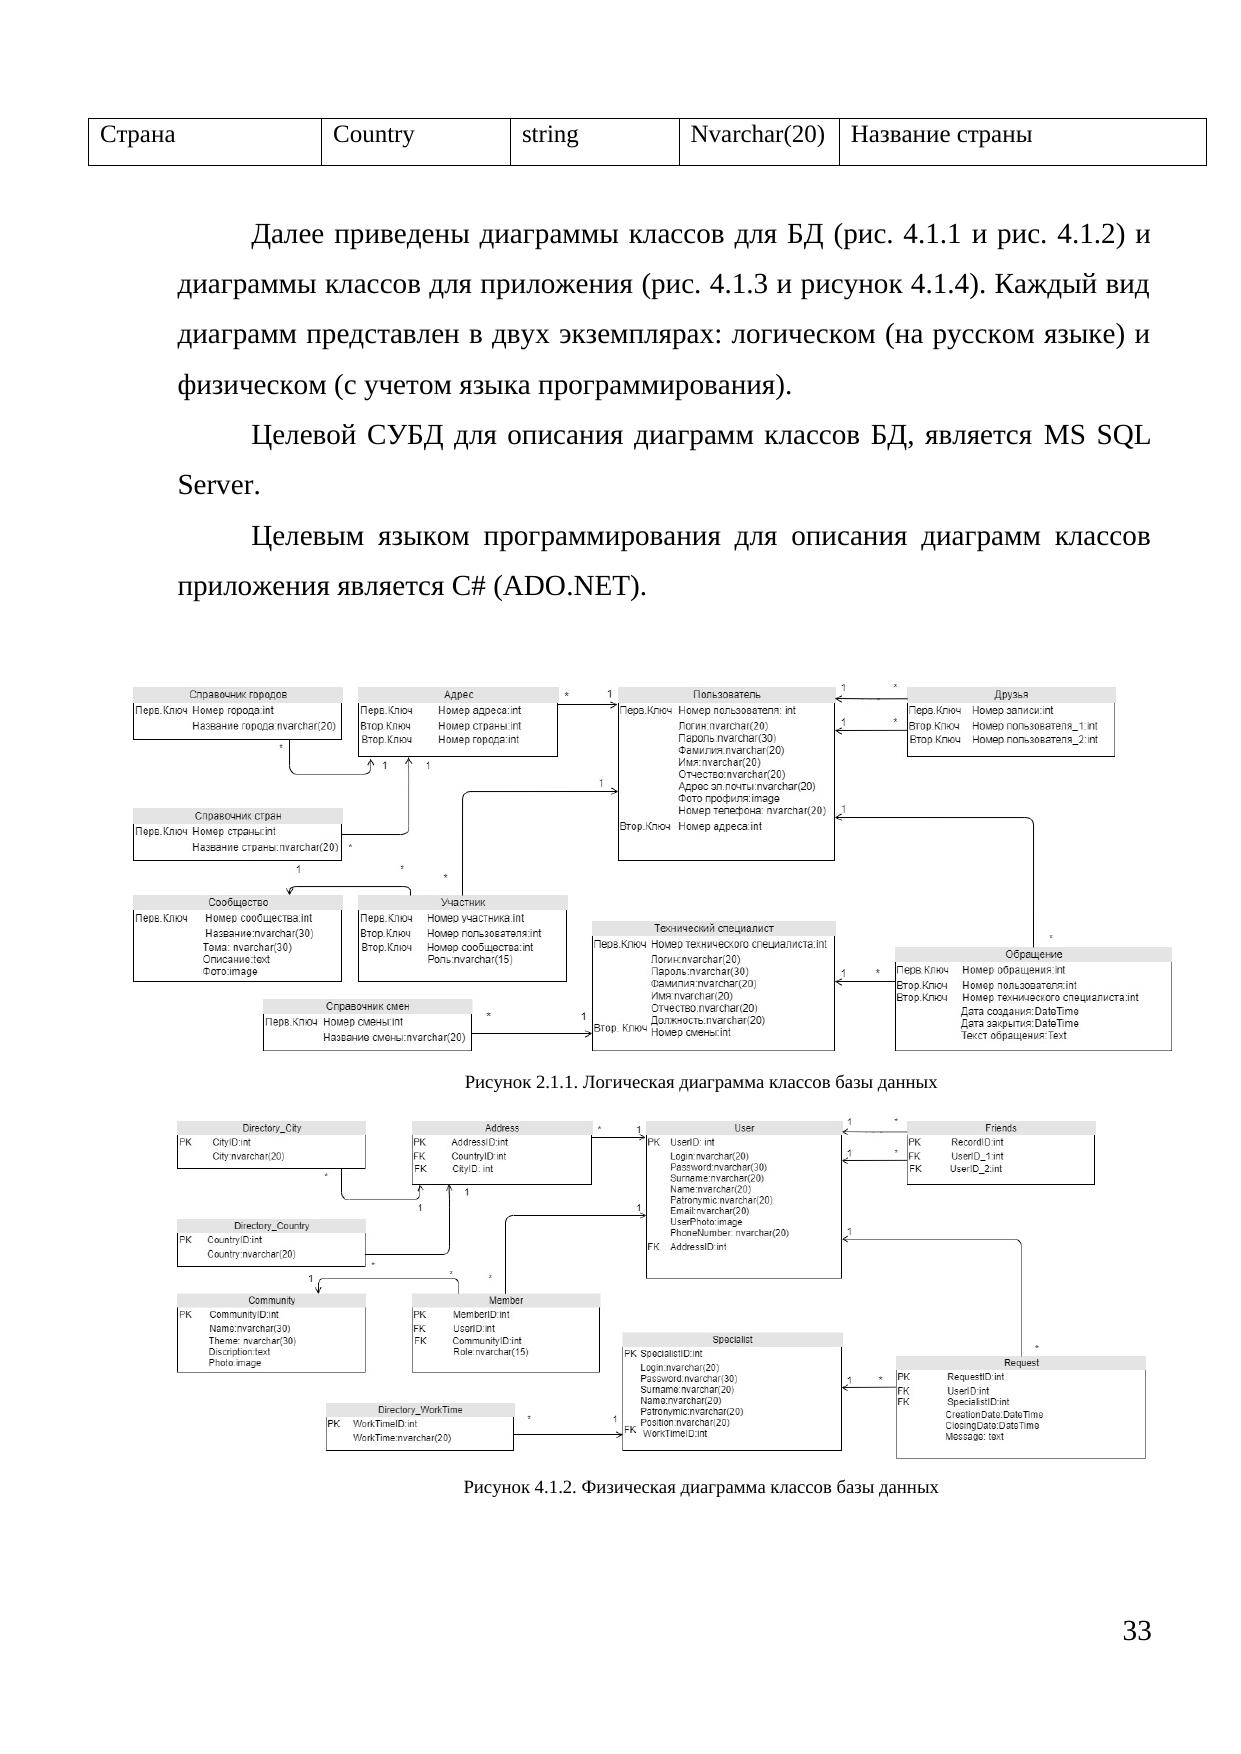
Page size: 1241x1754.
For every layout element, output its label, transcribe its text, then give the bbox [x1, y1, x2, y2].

text Целевым языком программирования для описания диаграмм классов приложения является C# (ADO.NET). [177, 518, 1152, 602]
text Рисунок 4.1.2. Физическая диаграмма классов базы данных [177, 1476, 1152, 1497]
table_cell Страна [89, 119, 321, 164]
table_cell Nvarchar(20) [680, 119, 839, 164]
picture [133, 678, 1172, 1051]
table_cell Country [322, 119, 510, 164]
text Далее приведены диаграммы классов для БД (рис. 4.1.1 и рис. 4.1.2) и диаграммы классов для приложения (рис. 4.1.3 и рисунок 4.1.4). Каждый вид диаграмм представлен в двух экземплярах: логическом (на русском языке) и физическом (с учетом языка программирования). [177, 216, 1152, 400]
text Целевой СУБД для описания диаграмм классов БД, является MS SQL Server. [177, 417, 1152, 501]
picture [177, 1113, 1146, 1459]
table_cell Название страны [840, 119, 1206, 164]
table_cell string [511, 119, 679, 164]
